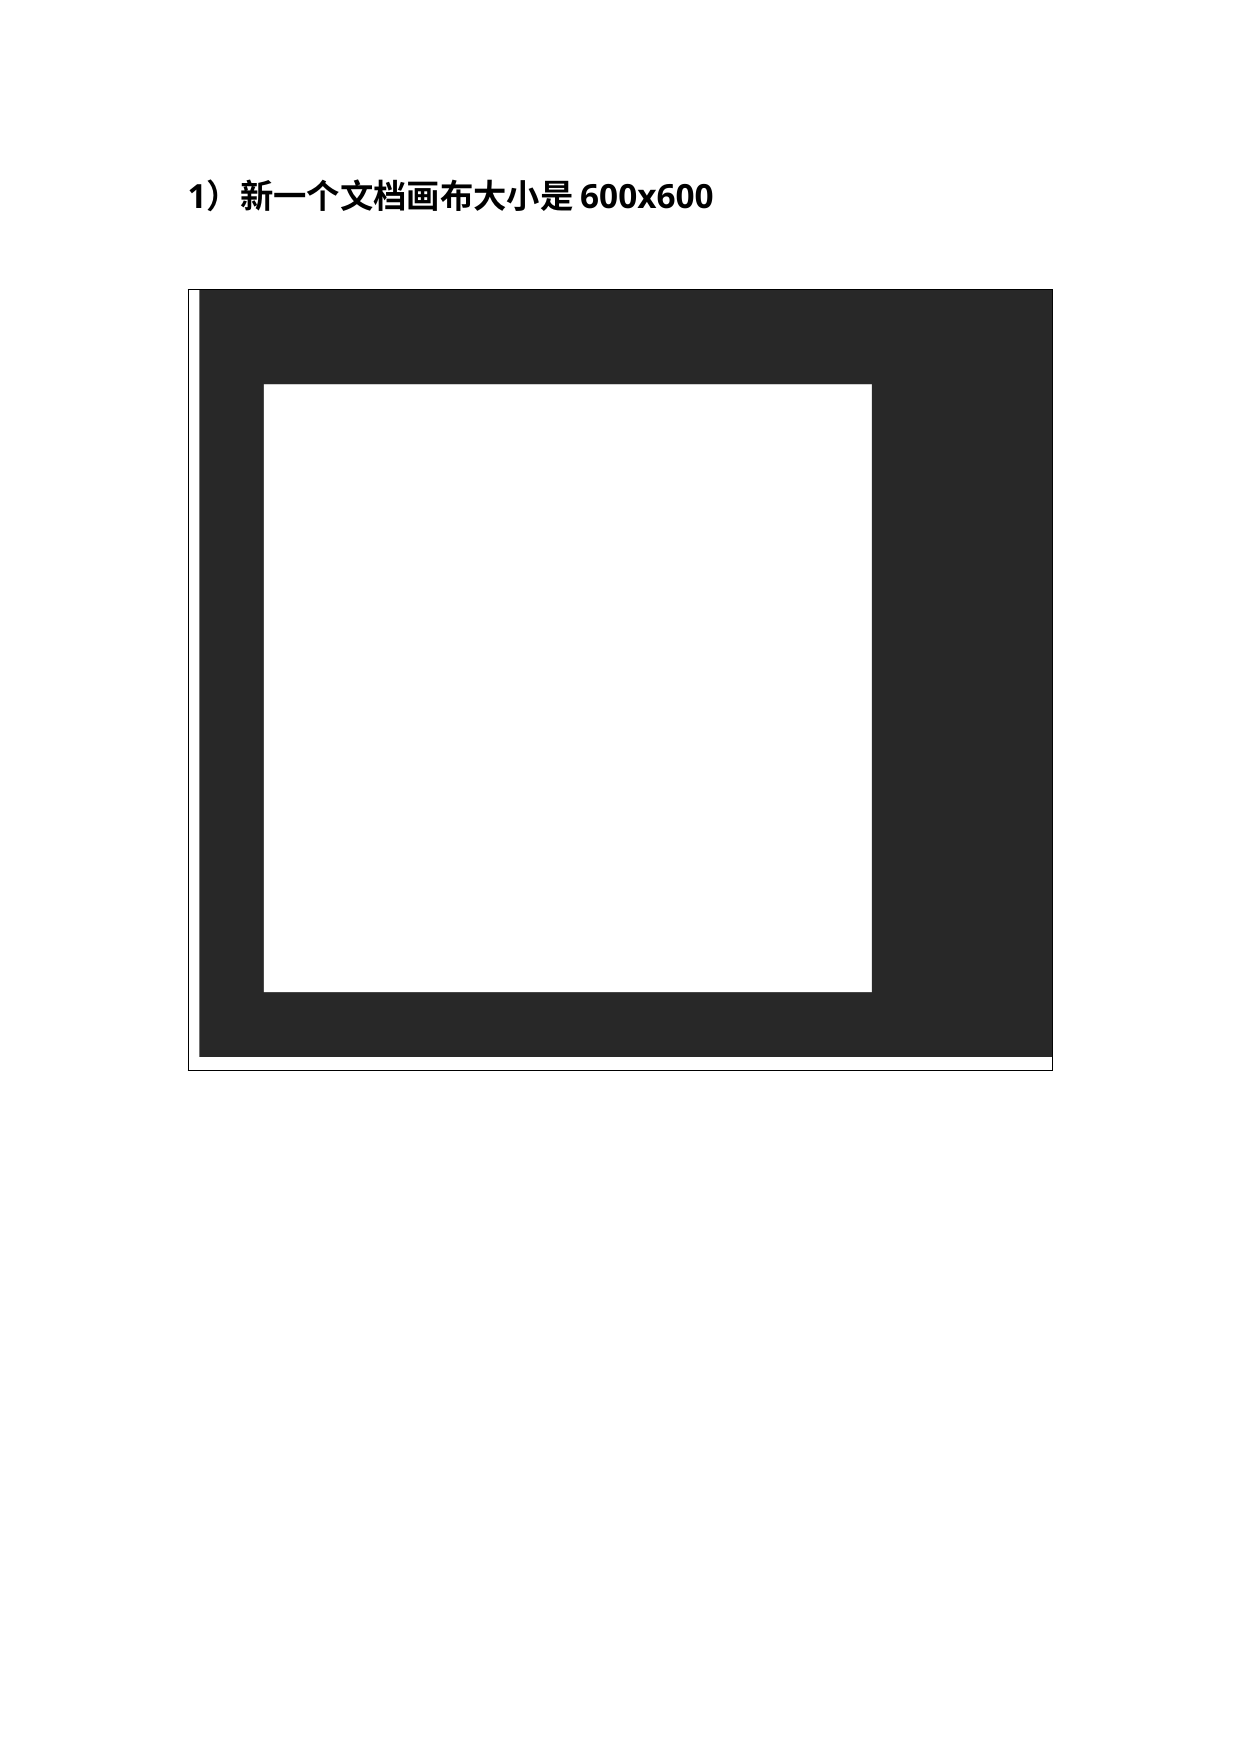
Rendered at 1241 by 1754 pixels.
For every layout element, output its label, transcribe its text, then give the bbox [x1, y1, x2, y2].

picture [199, 290, 1053, 1057]
table_header [189, 290, 1052, 1070]
subtitle 1）新一个文档画布大小是600x600 [187, 162, 1053, 227]
